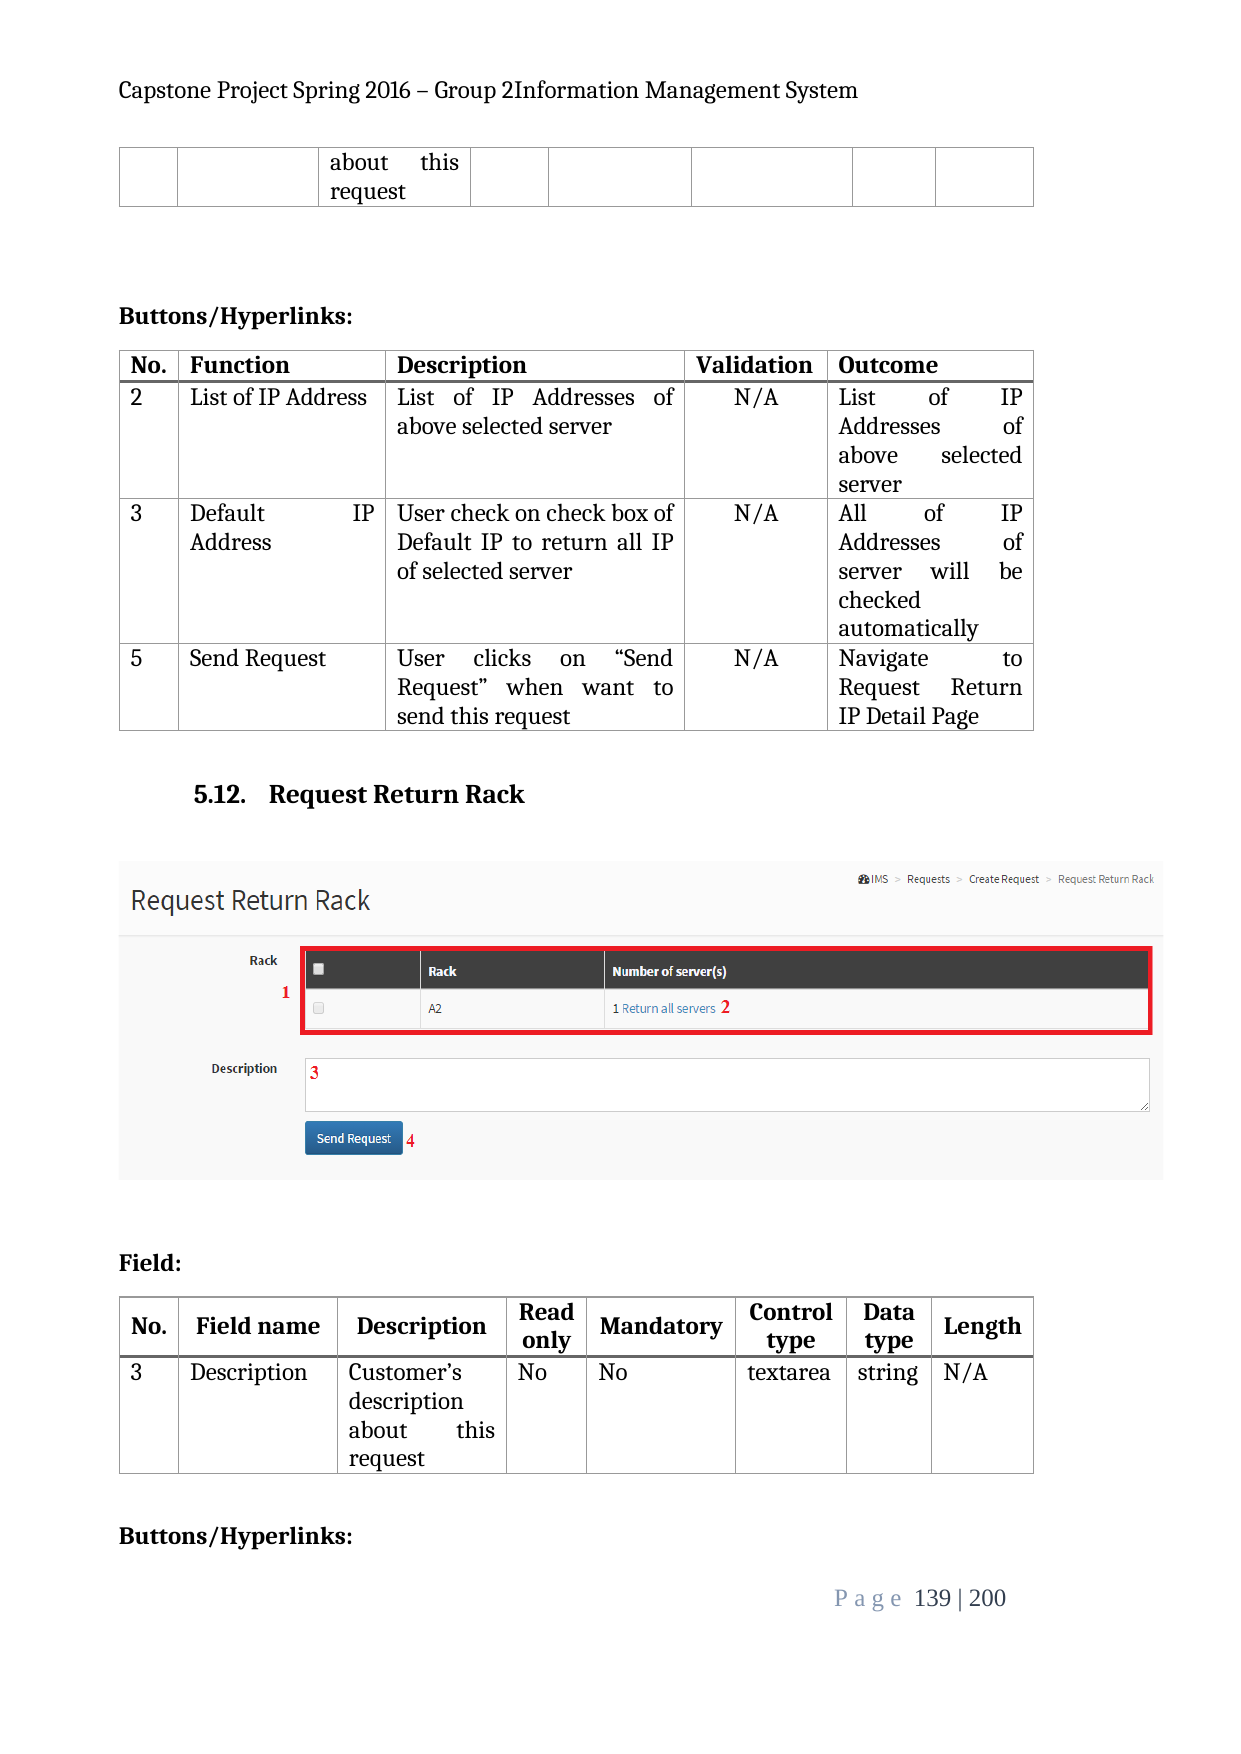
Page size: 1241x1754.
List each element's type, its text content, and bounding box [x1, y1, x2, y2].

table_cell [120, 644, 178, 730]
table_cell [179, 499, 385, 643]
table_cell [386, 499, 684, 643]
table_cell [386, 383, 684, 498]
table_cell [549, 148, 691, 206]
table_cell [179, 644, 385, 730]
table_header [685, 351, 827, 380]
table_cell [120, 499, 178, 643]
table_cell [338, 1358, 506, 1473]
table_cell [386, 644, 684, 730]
text Buttons/Hyperlinks: [118, 1522, 1033, 1551]
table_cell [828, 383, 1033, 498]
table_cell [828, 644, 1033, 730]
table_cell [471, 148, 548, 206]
text Field: [118, 1249, 1033, 1277]
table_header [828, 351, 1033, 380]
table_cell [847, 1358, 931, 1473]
picture [118, 861, 1164, 1180]
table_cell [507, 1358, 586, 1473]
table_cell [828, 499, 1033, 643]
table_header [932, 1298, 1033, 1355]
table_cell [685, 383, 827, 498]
subtitle Request Return Rack [193, 779, 1033, 810]
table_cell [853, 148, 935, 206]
text Buttons/Hyperlinks: [118, 302, 1033, 331]
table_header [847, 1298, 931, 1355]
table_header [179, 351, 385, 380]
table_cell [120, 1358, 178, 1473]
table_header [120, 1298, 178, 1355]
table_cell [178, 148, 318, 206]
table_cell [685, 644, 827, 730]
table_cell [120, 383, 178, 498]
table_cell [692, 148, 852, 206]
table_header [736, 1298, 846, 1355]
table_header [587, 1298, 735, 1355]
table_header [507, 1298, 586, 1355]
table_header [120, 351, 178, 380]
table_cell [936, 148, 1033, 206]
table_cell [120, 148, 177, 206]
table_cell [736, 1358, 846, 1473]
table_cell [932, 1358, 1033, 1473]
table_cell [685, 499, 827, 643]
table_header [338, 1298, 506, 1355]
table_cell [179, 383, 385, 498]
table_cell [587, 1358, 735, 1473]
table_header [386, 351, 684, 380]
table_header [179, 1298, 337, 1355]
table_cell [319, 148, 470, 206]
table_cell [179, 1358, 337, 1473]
